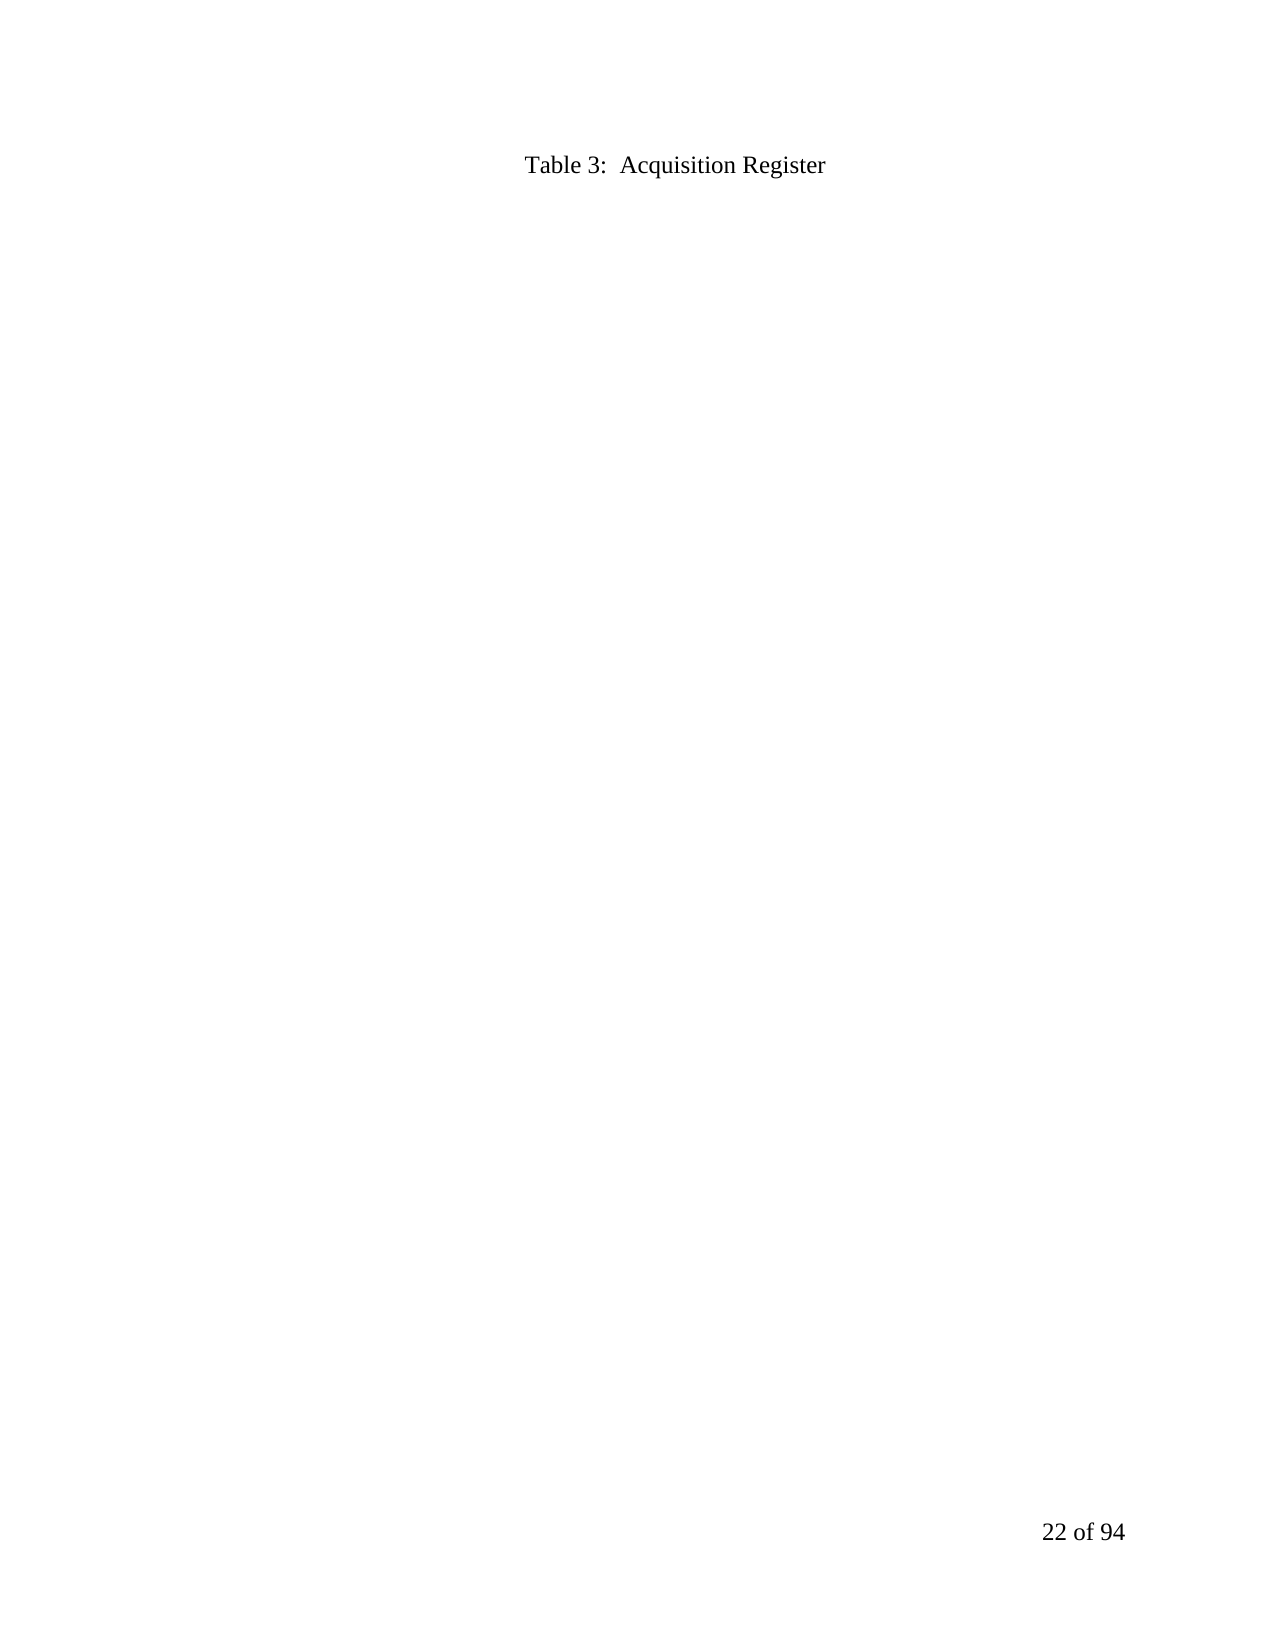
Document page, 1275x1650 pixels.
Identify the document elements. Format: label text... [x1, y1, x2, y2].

text Table 3: Acquisition Register [225, 150, 1125, 179]
